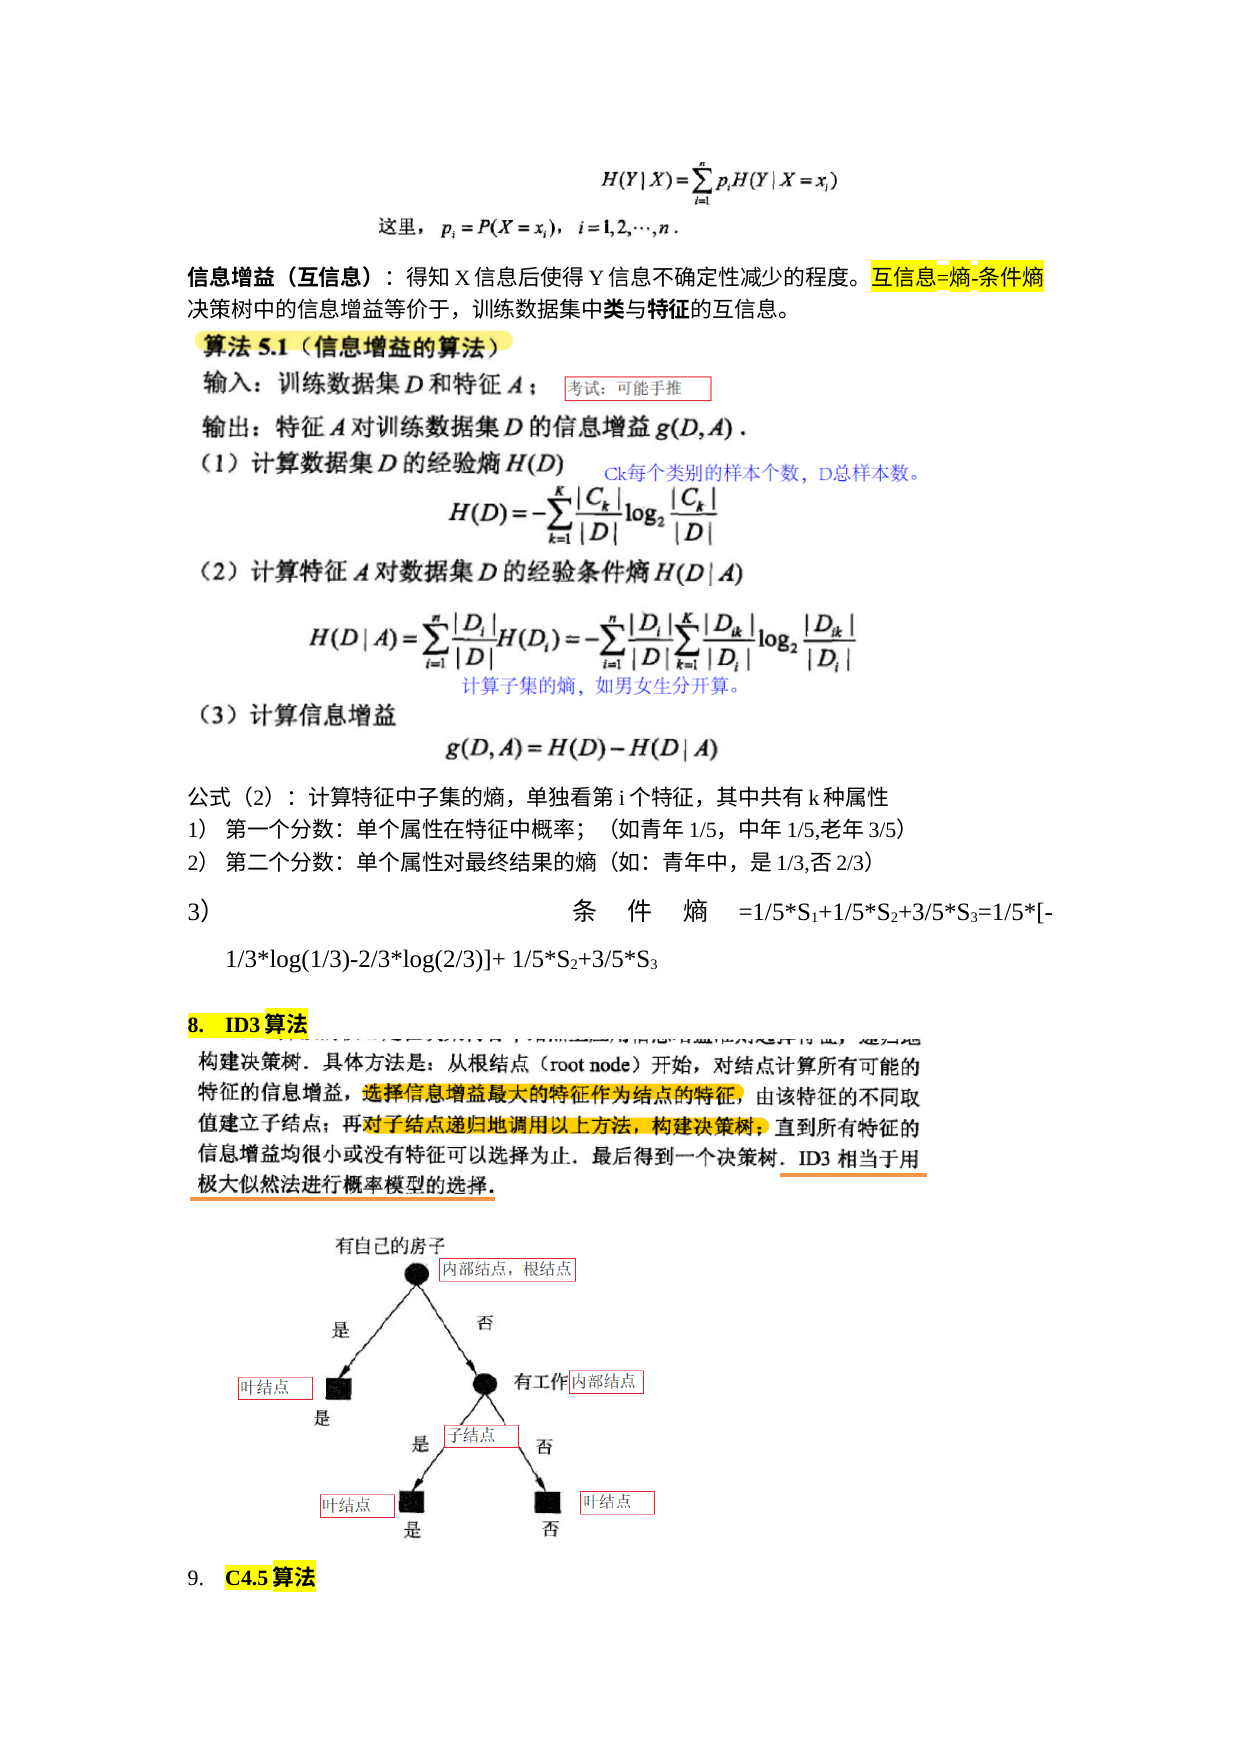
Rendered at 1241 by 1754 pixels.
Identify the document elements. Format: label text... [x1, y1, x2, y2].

picture [187, 1039, 932, 1211]
list 条件熵=1/5*S1+1/5*S2+3/5*S3=1/5*[-1/3*log(1/3)-2/3*log(2/3)]+ 1/5*S2+3/5*S3 [187, 877, 1053, 974]
list 第二个分数：单个属性对最终结果的熵（如：青年中，是1/3,否2/3） [187, 844, 1053, 877]
picture [379, 162, 862, 257]
list C4.5算法 [187, 1559, 1053, 1592]
text 公式（2）：计算特征中子集的熵，单独看第i个特征，其中共有k种属性 [187, 779, 1053, 812]
list ID3算法 [187, 1007, 1053, 1039]
list 第一个分数：单个属性在特征中概率；（如青年1/5，中年1/5,老年3/5） [187, 812, 1053, 844]
text 决策树中的信息增益等价于，训练数据集中类与特征的互信息。 [187, 292, 1053, 324]
picture [187, 324, 921, 774]
text 信息增益（互信息）：得知X信息后使得Y信息不确定性减少的程度。互信息=熵-条件熵 [187, 259, 1053, 292]
picture [187, 1234, 788, 1542]
